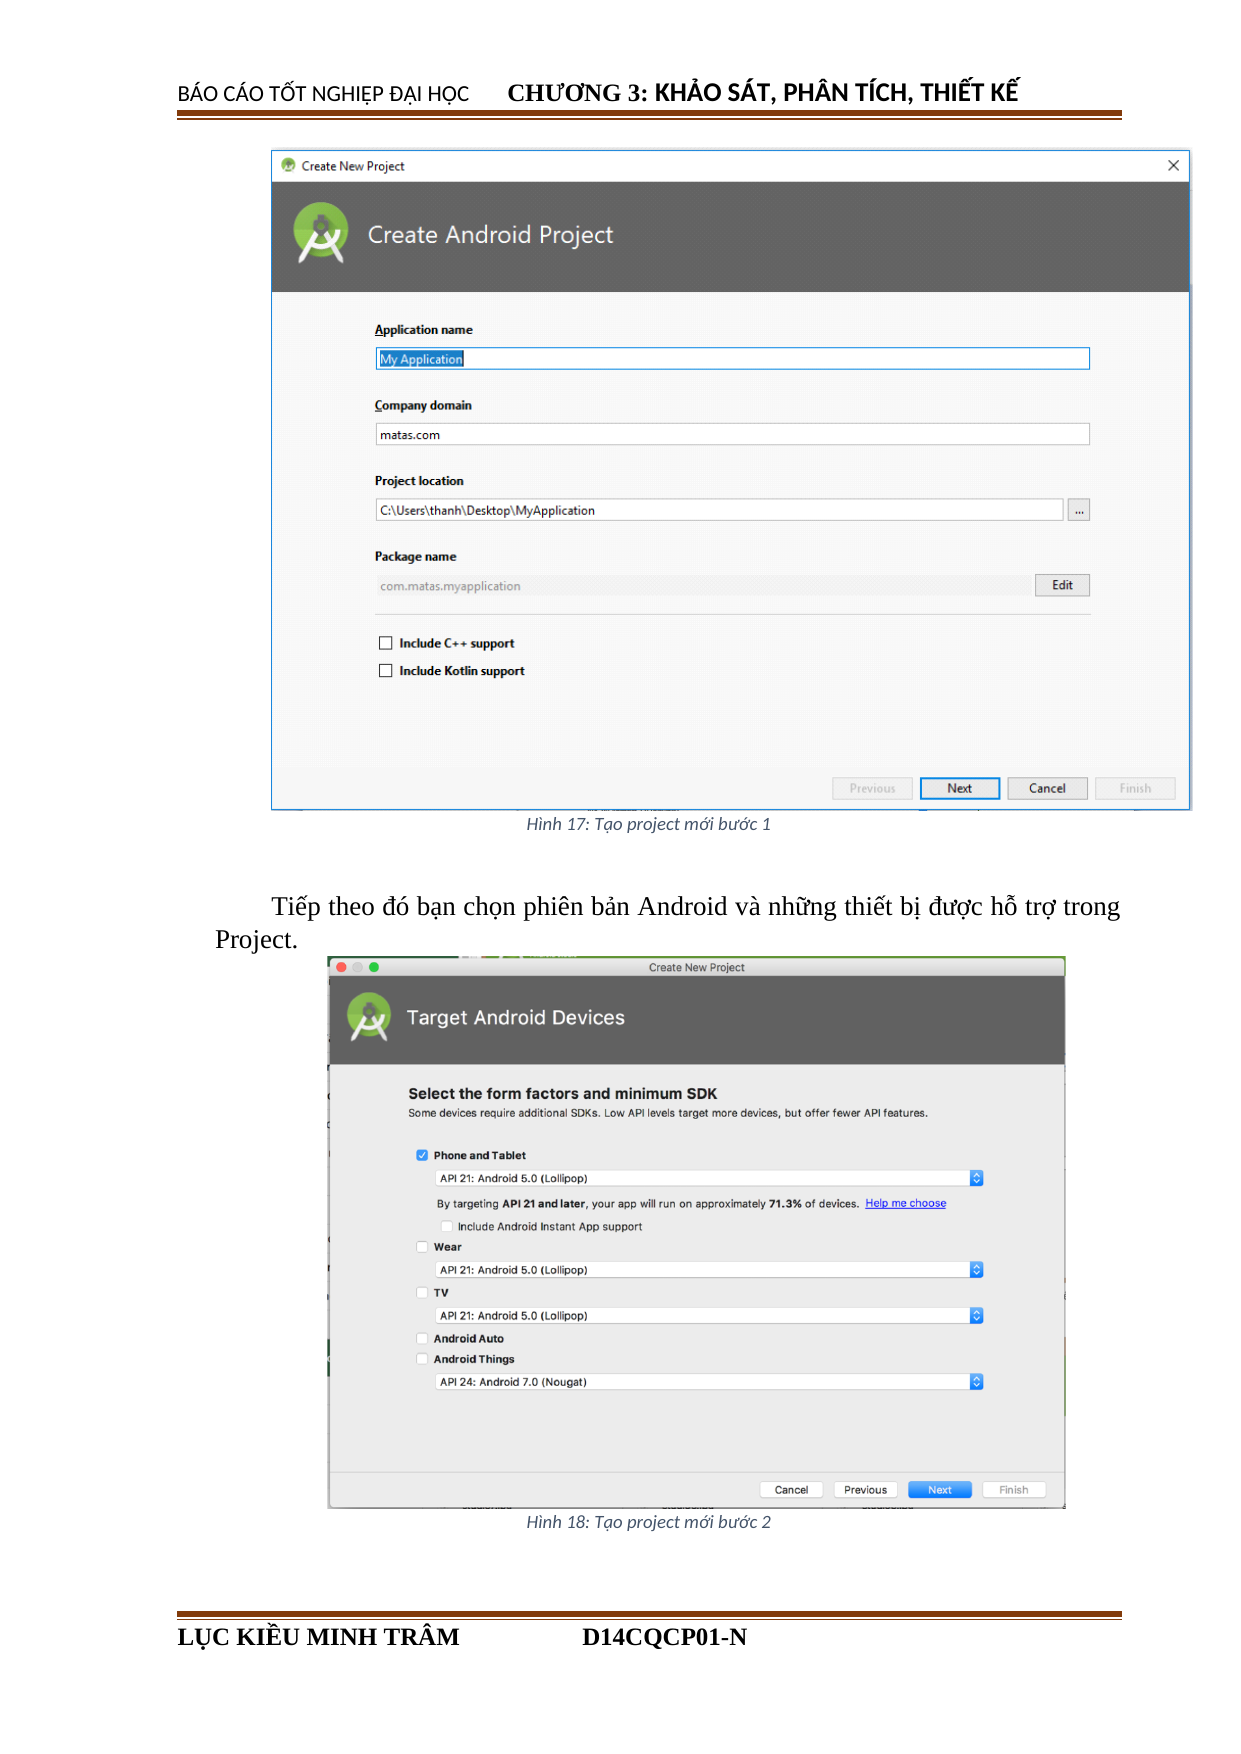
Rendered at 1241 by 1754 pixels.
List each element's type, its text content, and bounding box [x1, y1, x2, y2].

picture [327, 956, 1066, 1509]
picture [271, 147, 1193, 811]
text Tiếp theo đó bạn chọn phiên bản Android và những thiết bị được hỗ trợ trong Project. [215, 890, 1122, 954]
